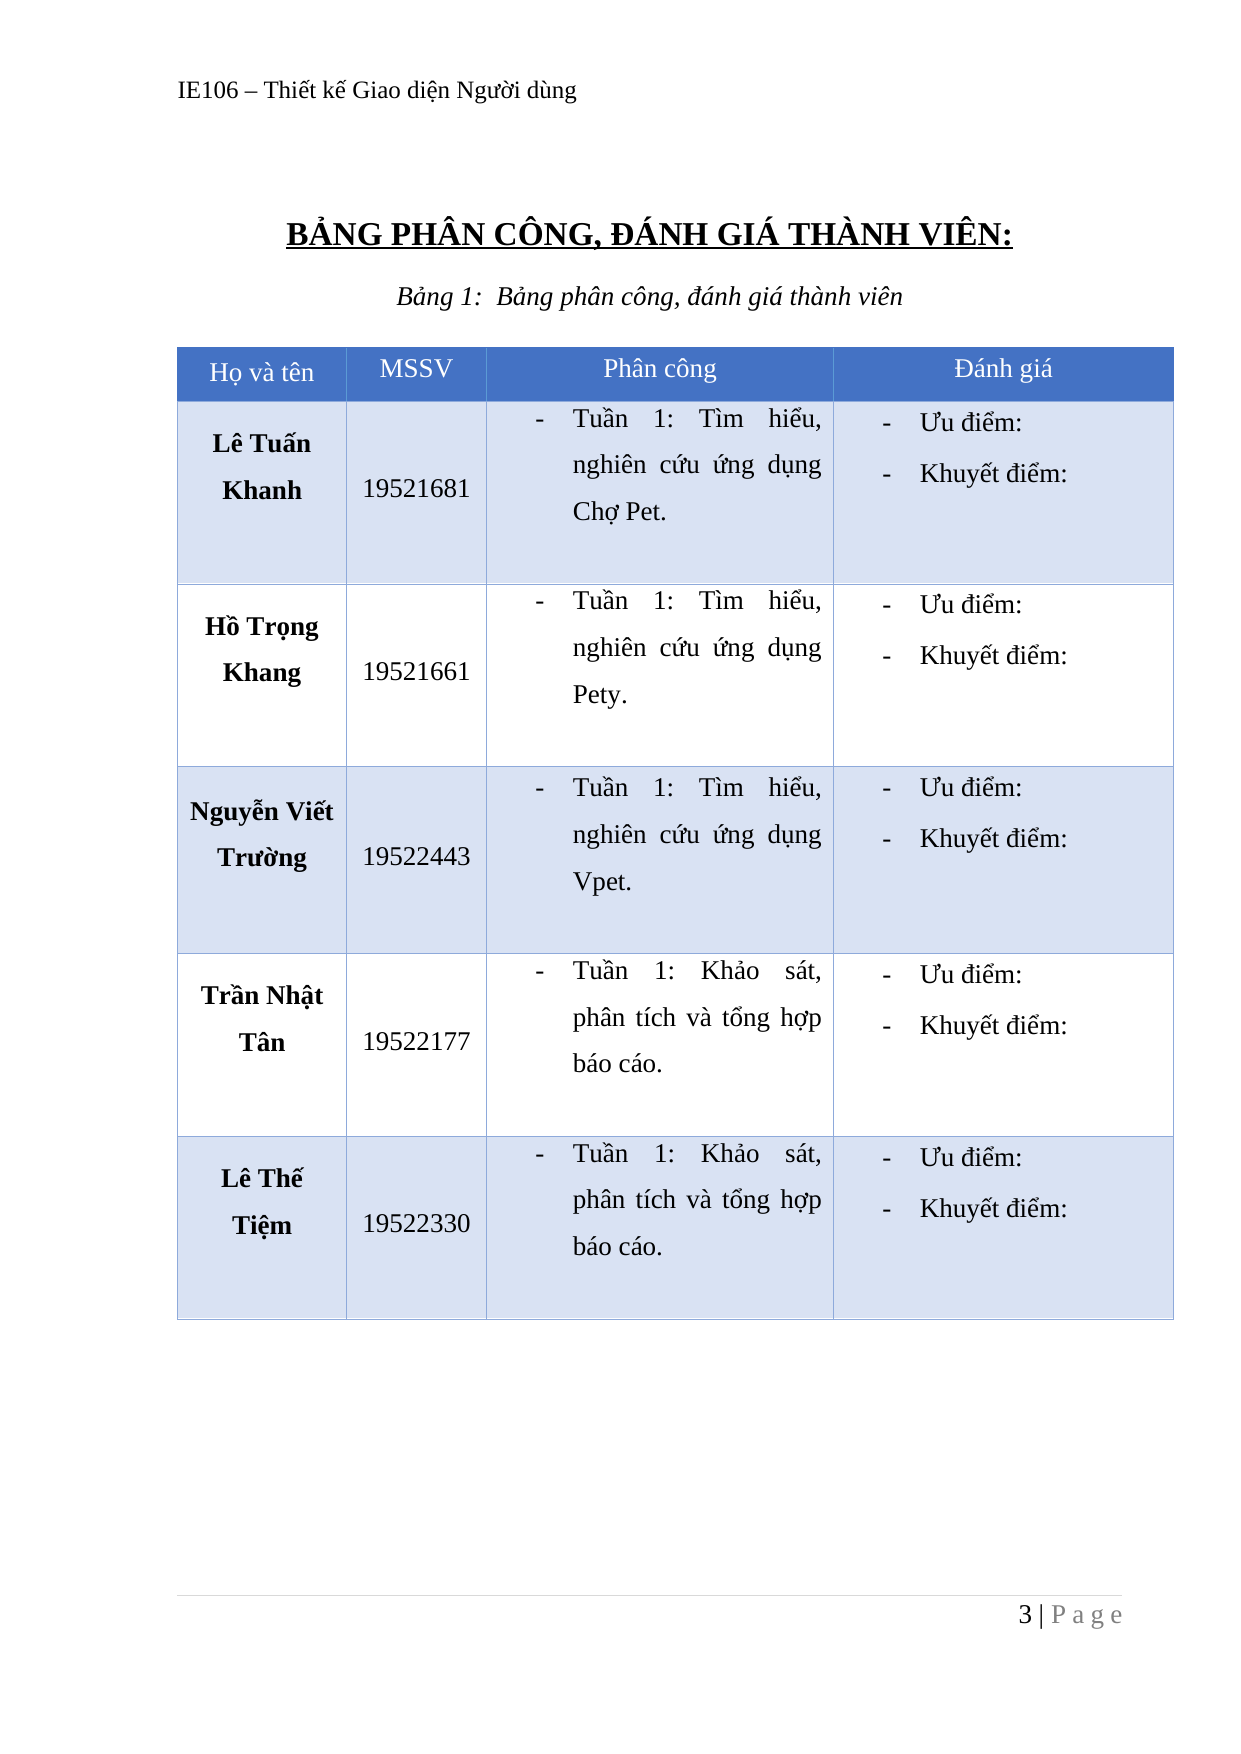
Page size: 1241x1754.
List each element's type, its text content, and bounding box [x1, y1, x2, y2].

table_cell Ưu điểm: Khuyết điểm: [834, 402, 1173, 583]
table_cell Trần Nhật Tân [178, 954, 346, 1136]
table_cell Ưu điểm: Khuyết điểm: [834, 1137, 1173, 1318]
table_header Phân công [487, 348, 833, 401]
table_cell Ưu điểm: Khuyết điểm: [834, 585, 1173, 766]
table_cell Tuần 1: Tìm hiểu, nghiên cứu ứng dụng Pety. [487, 585, 833, 766]
table_cell Tuần 1: Tìm hiểu, nghiên cứu ứng dụng Vpet. [487, 767, 833, 953]
table_cell Hồ Trọng Khang [178, 585, 346, 766]
table_cell 19522177 [347, 954, 486, 1136]
table_header MSSV [347, 348, 486, 401]
table_cell Tuần 1: Khảo sát, phân tích và tổng hợp báo cáo. [487, 954, 833, 1136]
table_cell Nguyễn Viết Trường [178, 767, 346, 953]
text BẢNG PHÂN CÔNG, ĐÁNH GIÁ THÀNH VIÊN: [177, 214, 1122, 252]
table_cell 19521661 [347, 585, 486, 766]
table_cell 19521681 [347, 402, 486, 583]
table_header Đánh giá [834, 348, 1173, 401]
table_cell Lê Tuấn Khanh [178, 402, 346, 583]
table_cell Lê Thế Tiệm [178, 1137, 346, 1318]
table_cell Tuần 1: Khảo sát, phân tích và tổng hợp báo cáo. [487, 1137, 833, 1318]
table_cell Ưu điểm: Khuyết điểm: [834, 954, 1173, 1136]
table_cell Tuần 1: Tìm hiểu, nghiên cứu ứng dụng Chợ Pet. [487, 402, 833, 583]
table_cell 19522330 [347, 1137, 486, 1318]
text Bảng 1: Bảng phân công, đánh giá thành viên [177, 279, 1122, 311]
table_cell 19522443 [347, 767, 486, 953]
table_header Họ và tên [178, 348, 346, 401]
table_cell Ưu điểm: Khuyết điểm: [834, 767, 1173, 953]
